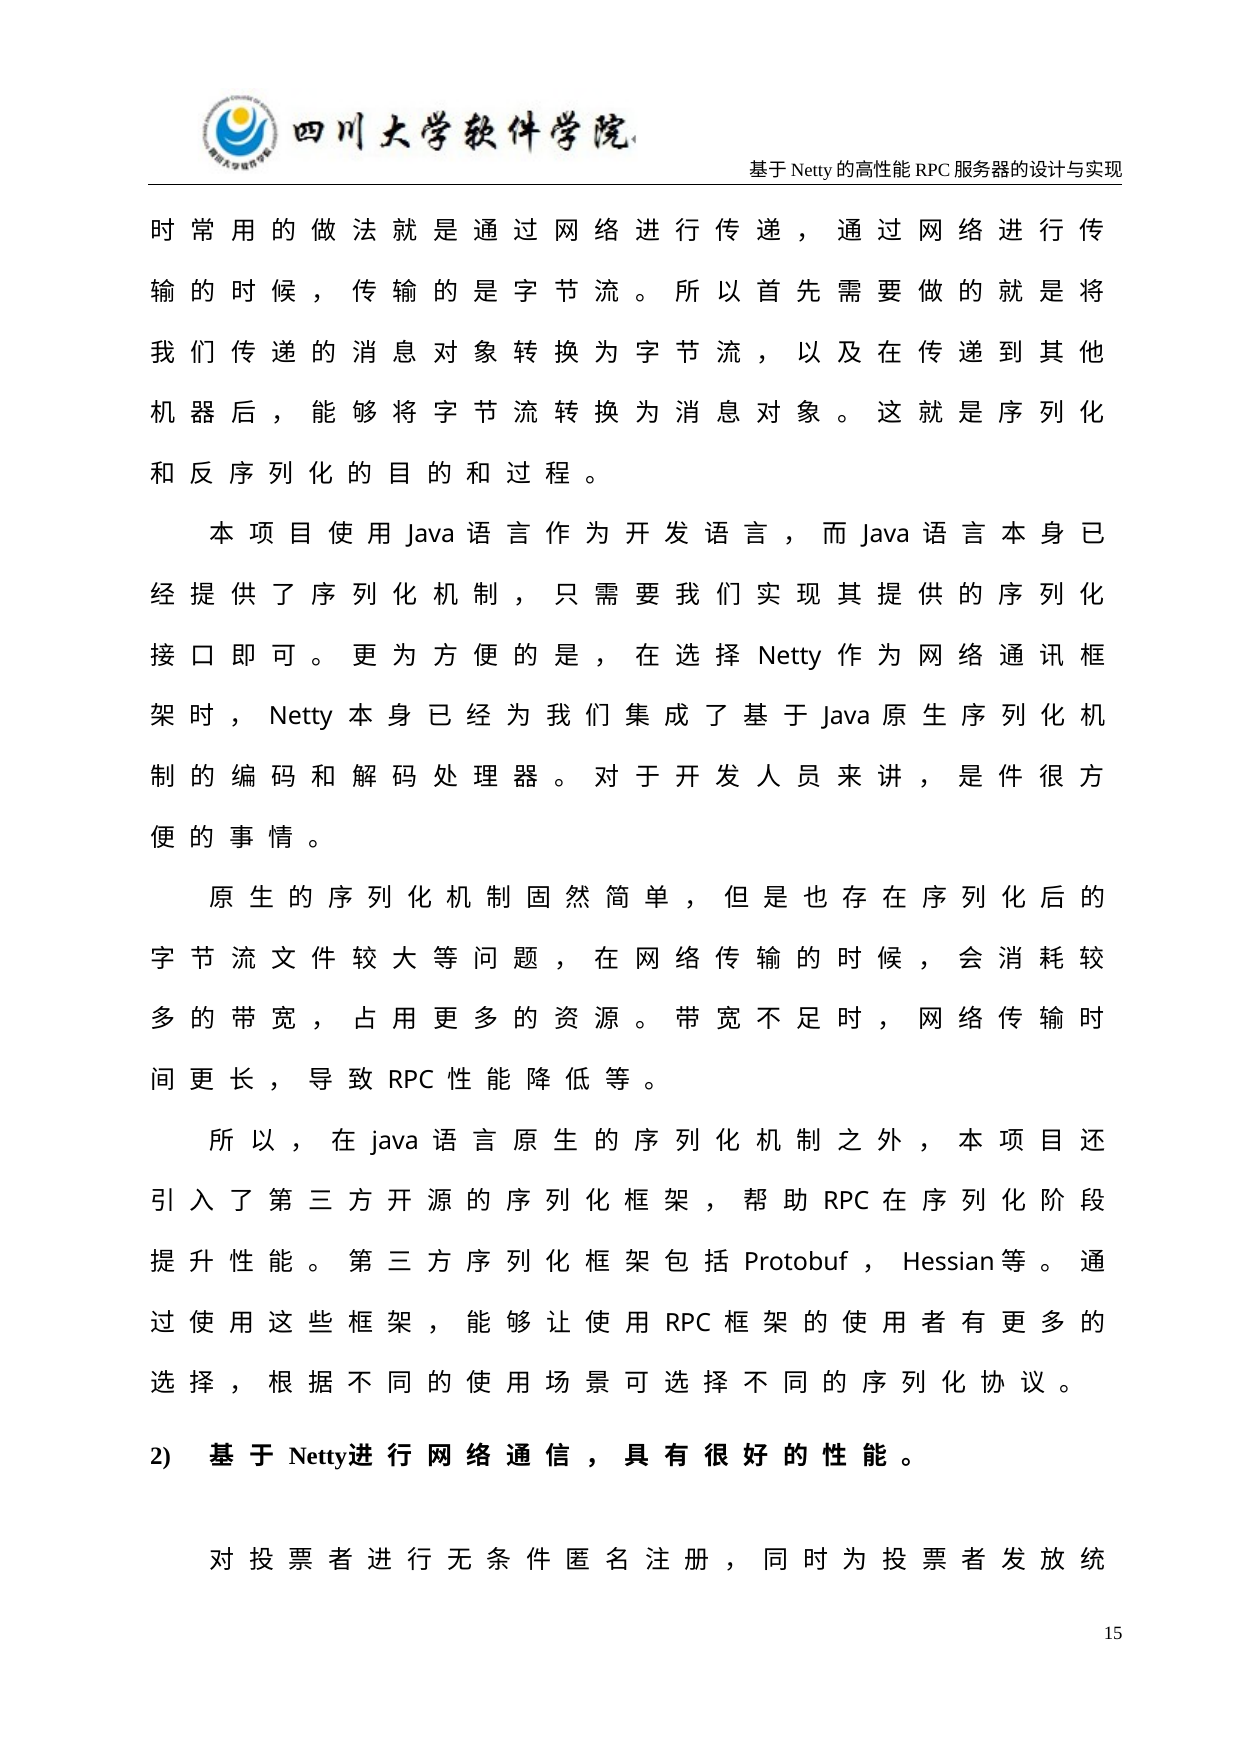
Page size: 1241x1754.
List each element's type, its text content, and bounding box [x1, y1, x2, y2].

text 本项目使用Java语言作为开发语言，而Java语言本身已经提供了序列化机制，只需要我们实现其提供的序列化接口即可。更为方便的是，在选择Netty作为网络通讯框架时，Netty本身已经为我们集成了基于Java原生序列化机制的编码和解码处理器。对于开发人员来讲，是件很方便的事情。 [150, 502, 1120, 865]
picture [197, 88, 639, 177]
list 基于Netty进行网络通信，具有很好的性能。 [150, 1423, 1120, 1484]
text 对投票者进行无条件匿名注册，同时为投票者发放统一身份识别码用于后续的投票及计票过程，任何其他验证者只能确定投票者的合法性而无法得知其真实身份，因此不需要借助匿名通道。 [150, 1527, 1120, 1588]
text 原生的序列化机制固然简单，但是也存在序列化后的字节流文件较大等问题，在网络传输的时候，会消耗较多的带宽，占用更多的资源。带宽不足时，网络传输时间更长，导致RPC性能降低等。 [150, 865, 1120, 1108]
text 所以，在java语言原生的序列化机制之外，本项目还引入了第三方开源的序列化框架，帮助RPC在序列化阶段提升性能。第三方序列化框架包括Protobuf，Hessian等。通过使用这些框架，能够让使用RPC框架的使用者有更多的选择，根据不同的使用场景可选择不同的序列化协议。 [150, 1108, 1120, 1411]
